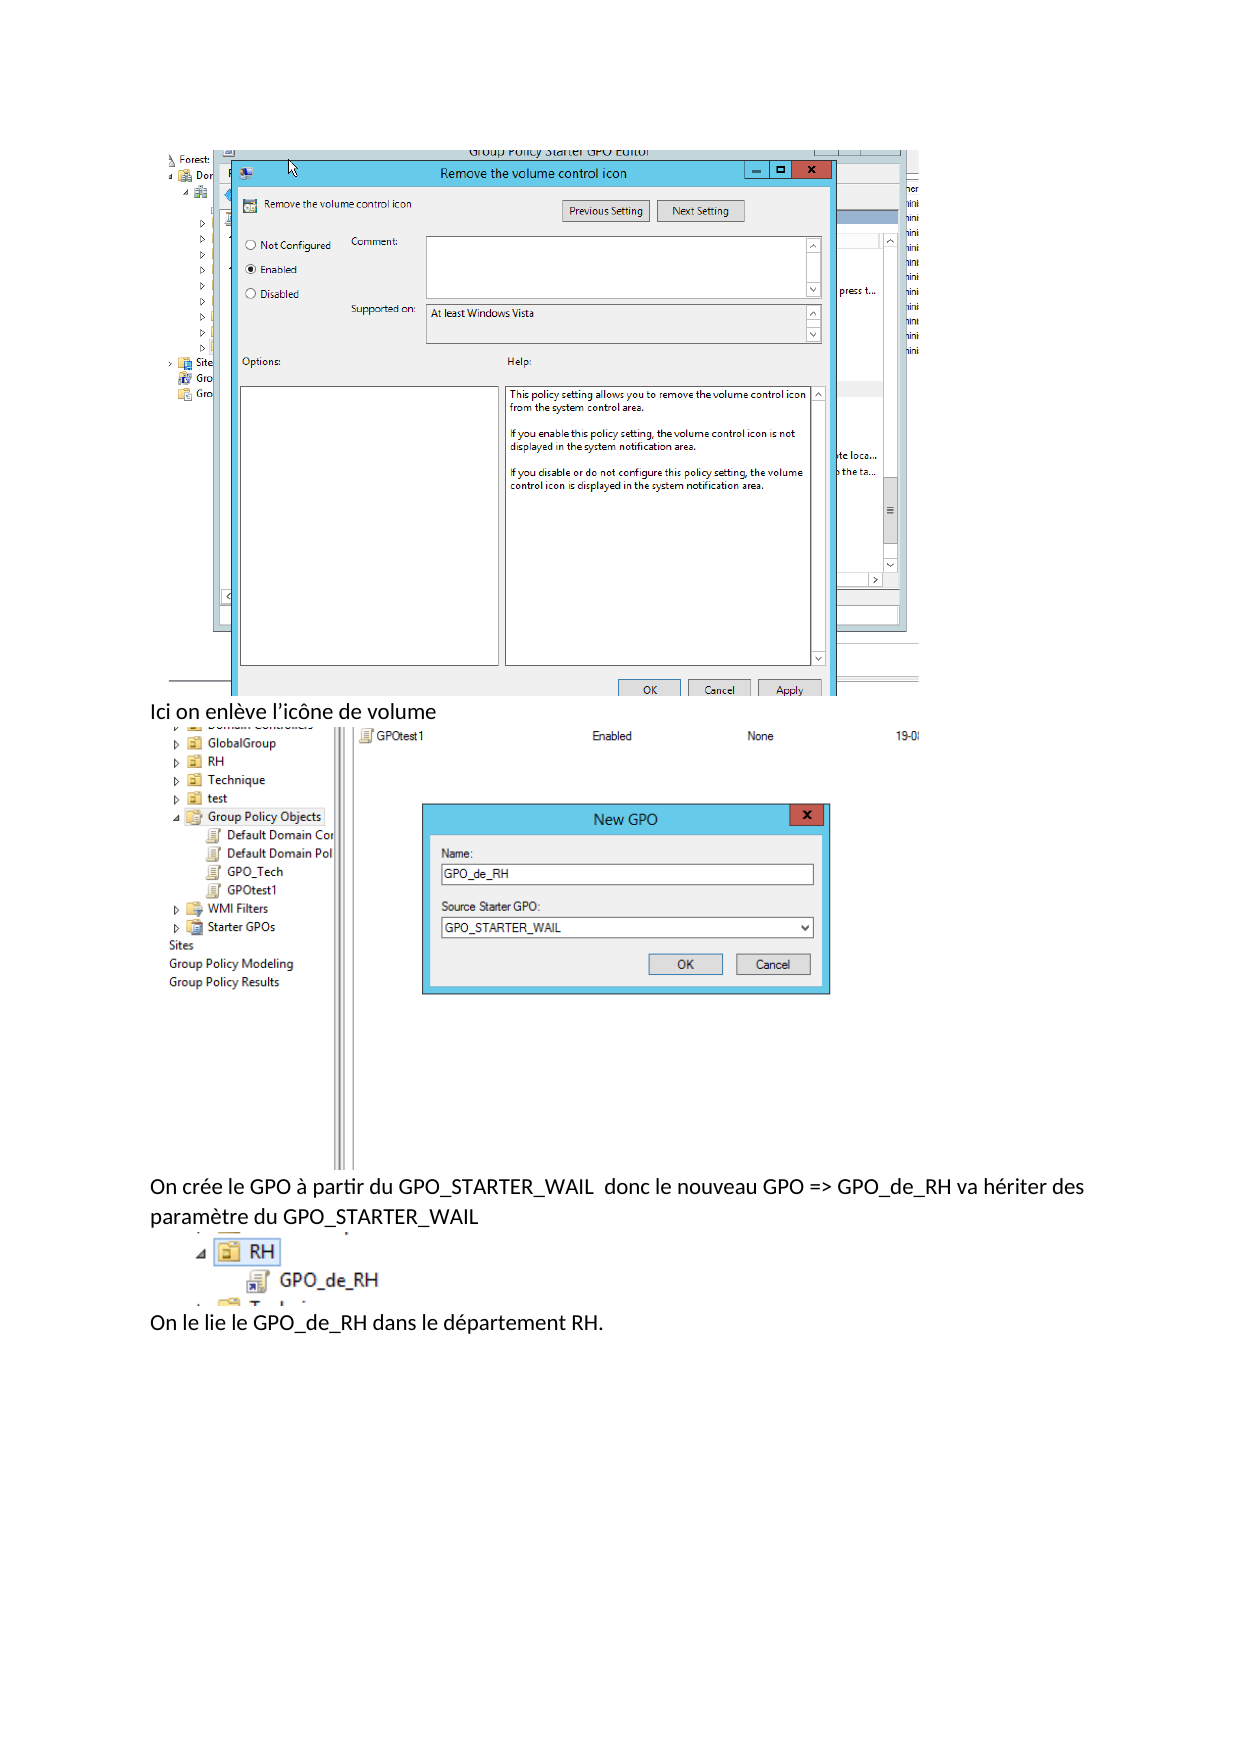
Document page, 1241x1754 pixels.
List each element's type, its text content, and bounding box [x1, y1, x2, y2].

text Ici on enlève l’icône de volume [150, 697, 1090, 726]
text On crée le GPO à partir du GPO_STARTER_WAIL donc le nouveau GPO => GPO_de_RH va hériter des paramètre du GPO_STARTER_WAIL [150, 1172, 1090, 1230]
text On le lie le GPO_de_RH dans le département RH. [150, 1308, 1090, 1336]
